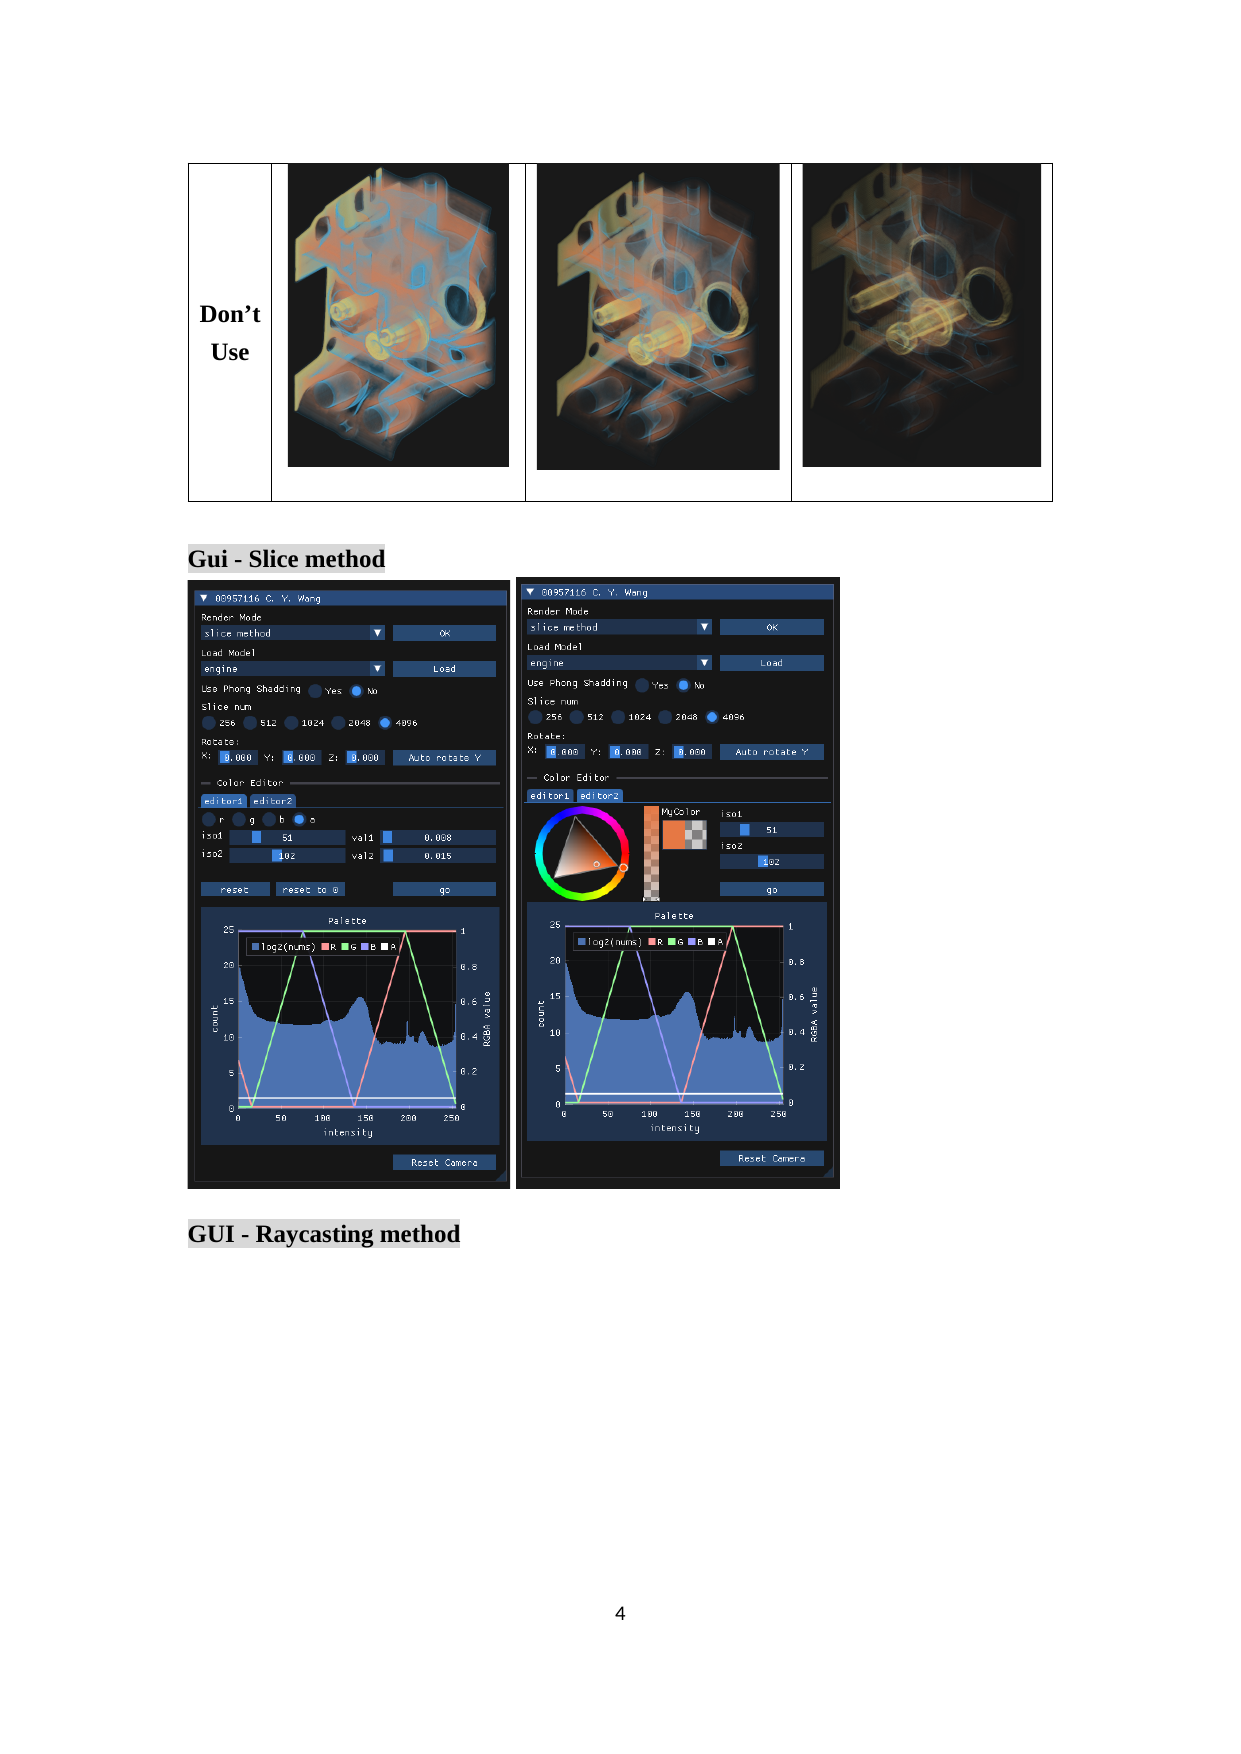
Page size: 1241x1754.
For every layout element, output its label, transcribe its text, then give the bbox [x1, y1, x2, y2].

text GUI - Raycasting method [187, 1214, 1053, 1252]
table_cell [272, 164, 525, 501]
picture [287, 163, 509, 467]
picture [187, 580, 511, 1189]
table_cell [526, 164, 791, 501]
table_cell [792, 164, 1052, 501]
picture [536, 163, 780, 470]
text Gui - Slice method [187, 539, 1053, 577]
table_cell Don’t Use [189, 164, 271, 501]
picture [802, 163, 1042, 467]
picture [516, 577, 840, 1189]
